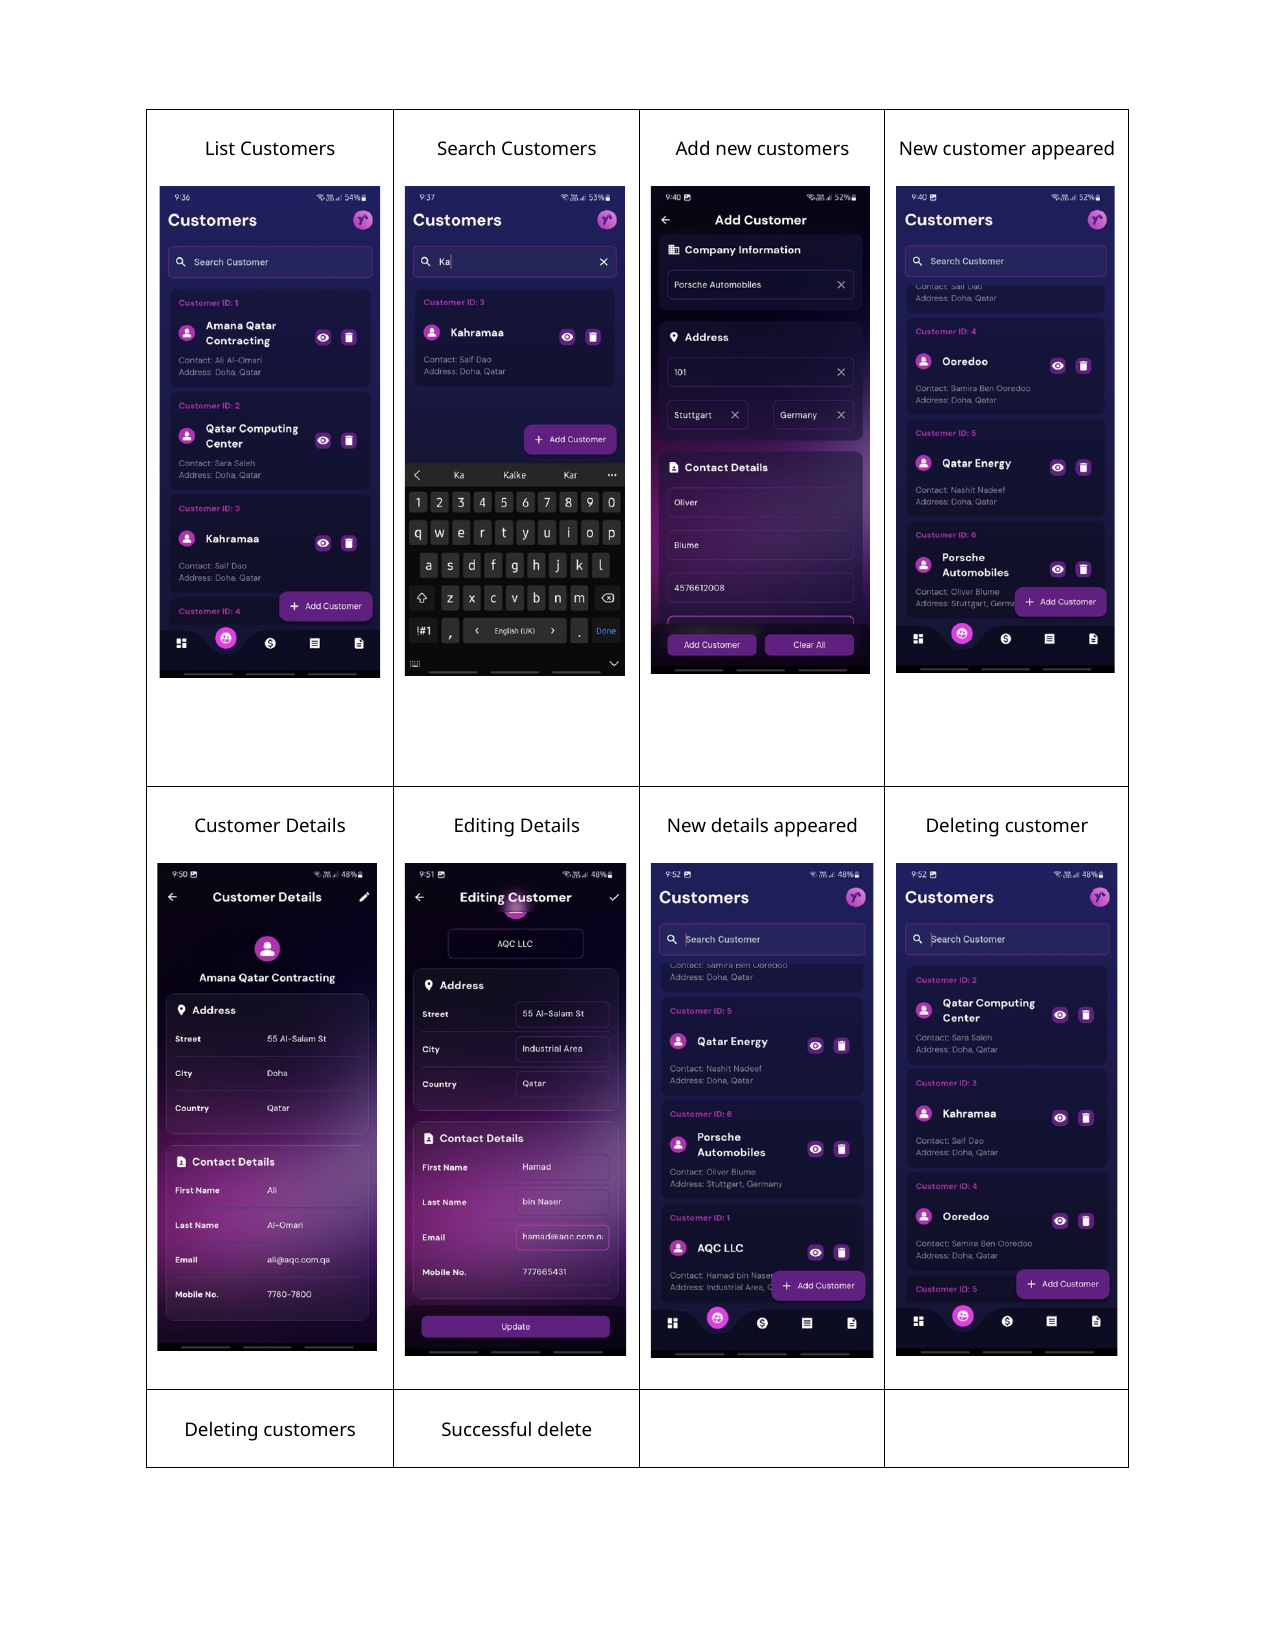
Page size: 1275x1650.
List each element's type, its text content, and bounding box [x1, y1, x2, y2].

table_cell [885, 1390, 1128, 1467]
table_header Add new customers [640, 110, 884, 786]
table_header List Customers [147, 110, 393, 786]
picture [650, 186, 870, 674]
picture [896, 863, 1118, 1356]
table_cell Successful delete [394, 1390, 639, 1467]
table_header New customer appeared [885, 110, 1128, 786]
picture [650, 863, 874, 1358]
table_cell Deleting customer [885, 787, 1128, 1389]
table_cell Deleting customers [147, 1390, 393, 1467]
table_header Search Customers [394, 110, 639, 786]
table_cell Customer Details [147, 787, 393, 1389]
picture [404, 863, 627, 1356]
table_cell New details appeared [640, 787, 884, 1389]
picture [157, 863, 377, 1351]
picture [896, 186, 1115, 673]
picture [159, 186, 381, 678]
picture [404, 186, 625, 676]
table_cell Editing Details [394, 787, 639, 1389]
table_cell [640, 1390, 884, 1467]
